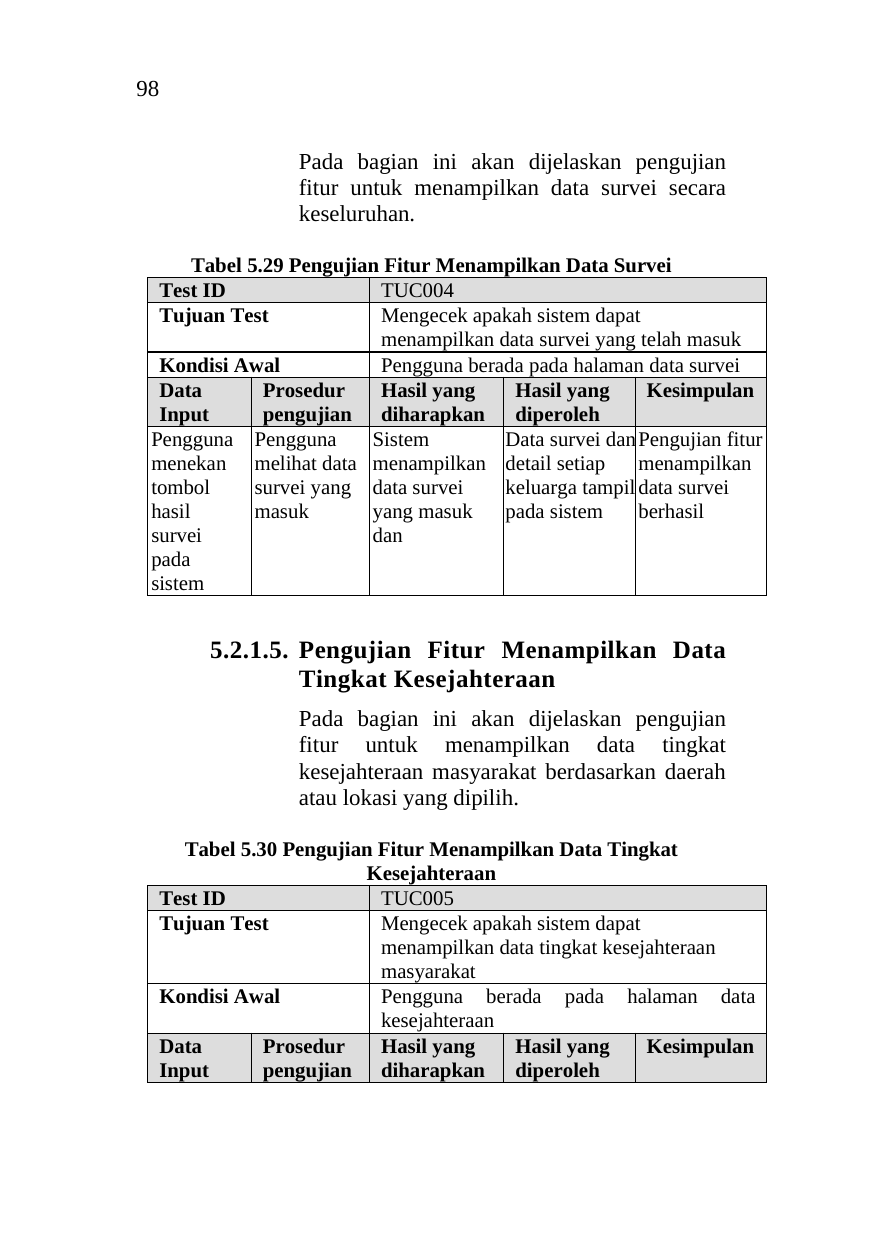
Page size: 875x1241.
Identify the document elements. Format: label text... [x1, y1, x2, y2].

table_header TUC005 [370, 886, 766, 910]
table_cell Data Input [148, 1034, 251, 1082]
text Tabel . Pengujian Fitur Menampilkan Data Survei [136, 253, 726, 277]
subtitle Pengujian Fitur Menampilkan Data Tingkat Kesejahteraan [210, 635, 726, 693]
table_cell Pengguna berada pada halaman data survei [370, 353, 766, 377]
table_cell Hasil yang diperoleh [504, 378, 635, 426]
text Pada bagian ini akan dijelaskan pengujian fitur untuk menampilkan data tingkat kesejahteraan masyarakat berdasarkan daerah atau lokasi yang dipilih. [299, 705, 726, 811]
table_cell Pengguna menekan tombol hasil survei pada sistem [148, 427, 251, 595]
table_cell Pengguna berada pada halaman data kesejahteraan [370, 984, 766, 1032]
table_cell Hasil yang diharapkan [370, 378, 503, 426]
table_header Test ID [148, 278, 369, 302]
table_cell Data survei dan detail setiap keluarga tampil pada sistem [504, 427, 635, 595]
table_cell Pengguna melihat data survei yang masuk [252, 427, 369, 595]
table_cell Hasil yang diharapkan [370, 1034, 503, 1082]
table_cell Mengecek apakah sistem dapat menampilkan data tingkat kesejahteraan masyarakat [370, 911, 766, 983]
table_cell Data Input [148, 378, 251, 426]
table_cell Mengecek apakah sistem dapat menampilkan data survei yang telah masuk [370, 303, 766, 351]
table_cell Kesimpulan [636, 378, 766, 426]
table_cell Hasil yang diperoleh [504, 1034, 635, 1082]
text Tabel . Pengujian Fitur Menampilkan Data Tingkat Kesejahteraan [136, 837, 726, 885]
table_cell Kesimpulan [636, 1034, 766, 1082]
table_cell Prosedur pengujian [252, 1034, 369, 1082]
table_cell Tujuan Test [148, 911, 369, 983]
table_cell Prosedur pengujian [252, 378, 369, 426]
table_cell Kondisi Awal [148, 353, 369, 377]
table_header Test ID [148, 886, 369, 910]
table_header TUC004 [370, 278, 766, 302]
table_cell Tujuan Test [148, 303, 369, 351]
table_cell Sistem menampilkan data survei yang masuk dan [370, 427, 503, 595]
table_cell Pengujian fitur menampilkan data survei berhasil [636, 427, 766, 595]
table_cell Kondisi Awal [148, 984, 369, 1032]
text Pada bagian ini akan dijelaskan pengujian fitur untuk menampilkan data survei secara keseluruhan. [299, 148, 726, 227]
